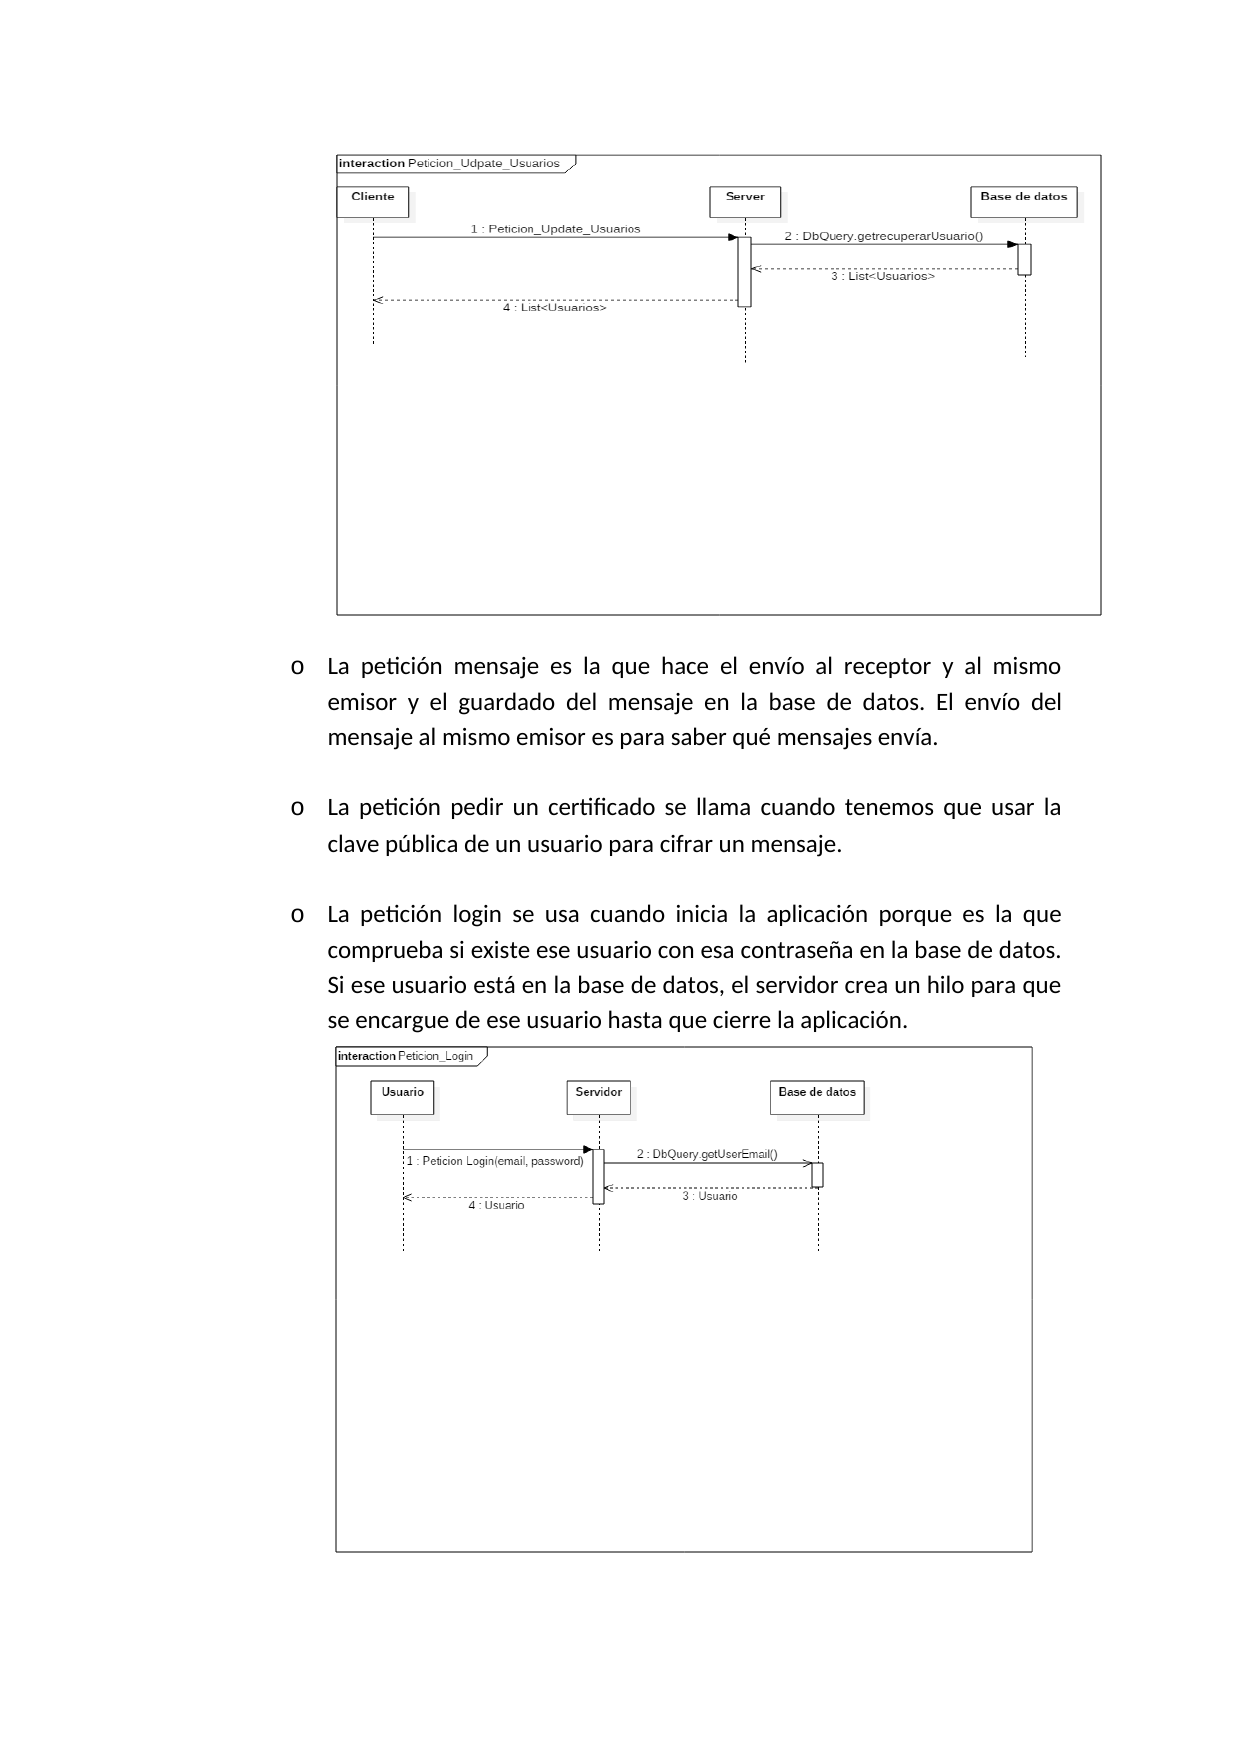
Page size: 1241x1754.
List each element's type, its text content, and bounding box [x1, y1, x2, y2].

list La petición mensaje es la que hace el envío al receptor y al mismo emisor y el guardado del mensaje en la base de datos. El envío del mensaje al mismo emisor es para saber qué mensajes envía. [290, 650, 1063, 752]
picture [327, 147, 1140, 646]
list La petición login se usa cuando inicia la aplicación porque es la que comprueba si existe ese usuario con esa contraseña en la base de datos. Si ese usuario está en la base de datos, el servidor crea un hilo para que se encargue de ese usuario hasta que cierre la aplicación. [290, 898, 1063, 1034]
list La petición pedir un certificado se llama cuando tenemos que usar la clave pública de un usuario para cifrar un mensaje. [290, 791, 1063, 858]
picture [327, 1038, 1067, 1586]
